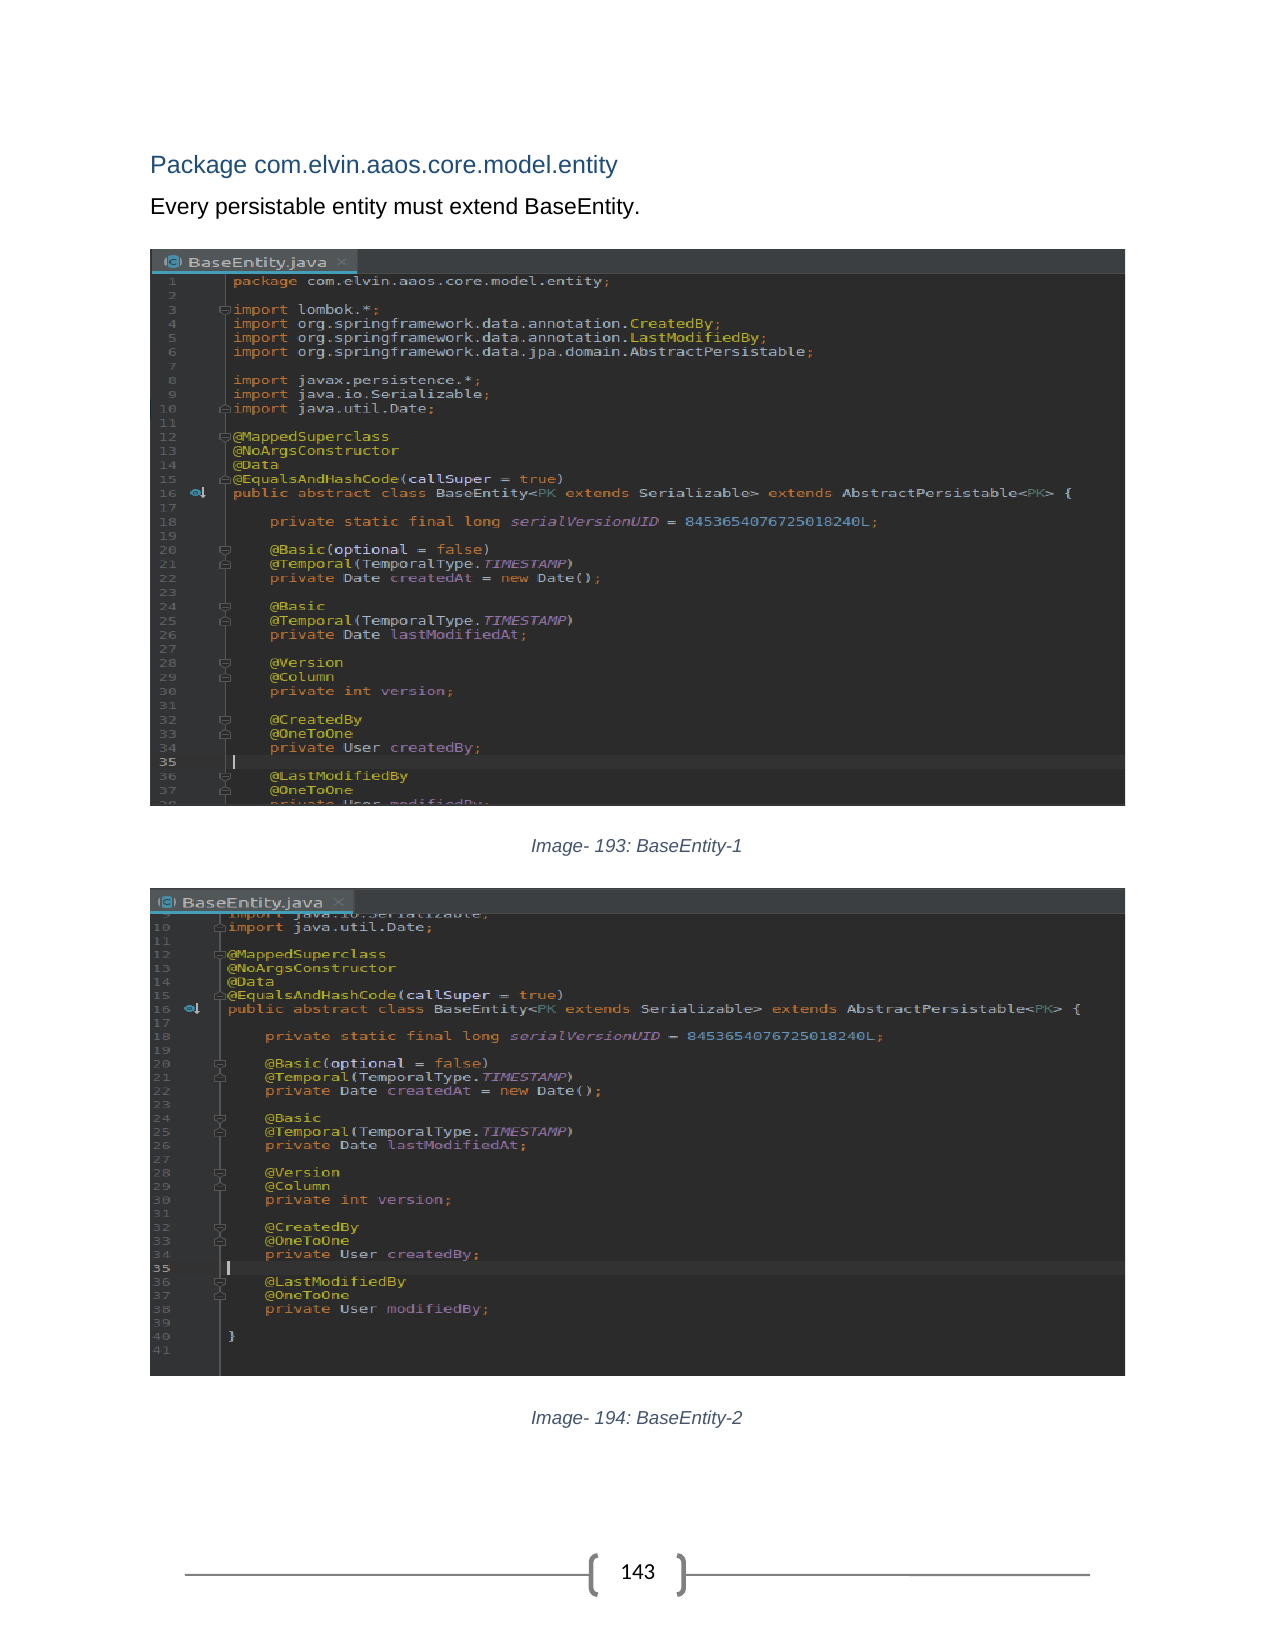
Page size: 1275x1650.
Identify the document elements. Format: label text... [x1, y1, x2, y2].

text Every persistable entity must extend BaseEntity. [150, 193, 1125, 219]
picture [150, 249, 1125, 806]
text Package com.elvin.aaos.core.model.entity [150, 150, 1125, 179]
text Image- 193: BaseEntity-1 [150, 835, 1125, 857]
picture [150, 888, 1125, 1376]
text Image- 194: BaseEntity-2 [150, 1407, 1125, 1428]
